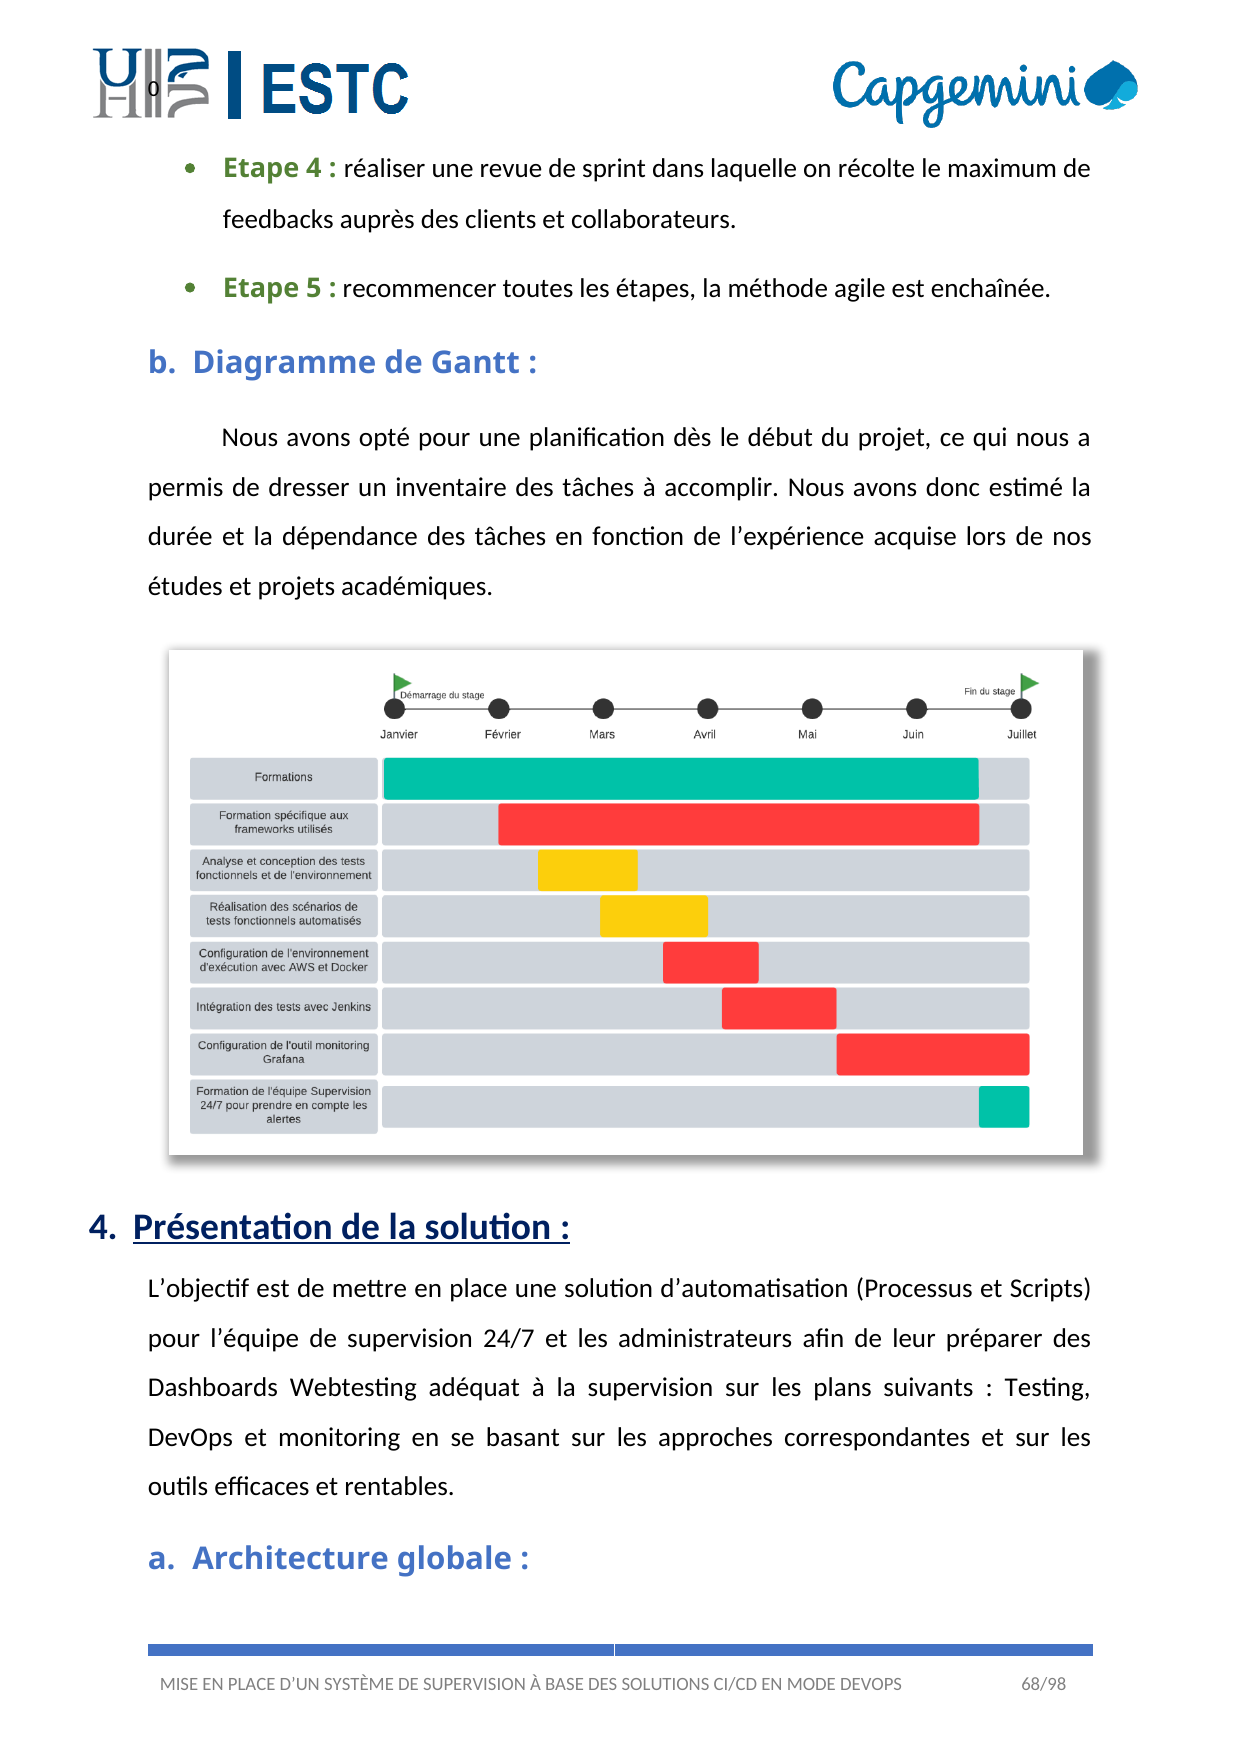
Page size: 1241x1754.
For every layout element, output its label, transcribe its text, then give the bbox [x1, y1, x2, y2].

subtitle Architecture globale : [148, 1536, 1093, 1578]
list Etape 5 : recommencer toutes les étapes, la méthode agile est enchaînée. [185, 268, 1093, 305]
subtitle Diagramme de Gantt : [148, 340, 1093, 383]
picture [169, 650, 1083, 1155]
picture [87, 40, 418, 136]
text Nous avons opté pour une planification dès le début du projet, ce qui nous a permis de dresser un inventaire des tâches à accomplir. Nous avons donc estimé la durée et la dépendance des tâches en fonction de l’expérience acquise lors de nos études et projets académiques. [148, 421, 1093, 602]
picture [833, 60, 1139, 128]
text L’objectif est de mettre en place une solution d’automatisation (Processus et Scripts) pour l’équipe de supervision 24/7 et les administrateurs afin de leur préparer des Dashboards Webtesting adéquat à la supervision sur les plans suivants : Testing, DevOps et monitoring en se basant sur les approches correspondantes et sur les outils efficaces et rentables. [148, 1272, 1093, 1502]
list Etape 4 : réaliser une revue de sprint dans laquelle on récolte le maximum de feedbacks auprès des clients et collaborateurs. [185, 149, 1093, 235]
subtitle Présentation de la solution : [88, 1203, 1093, 1249]
